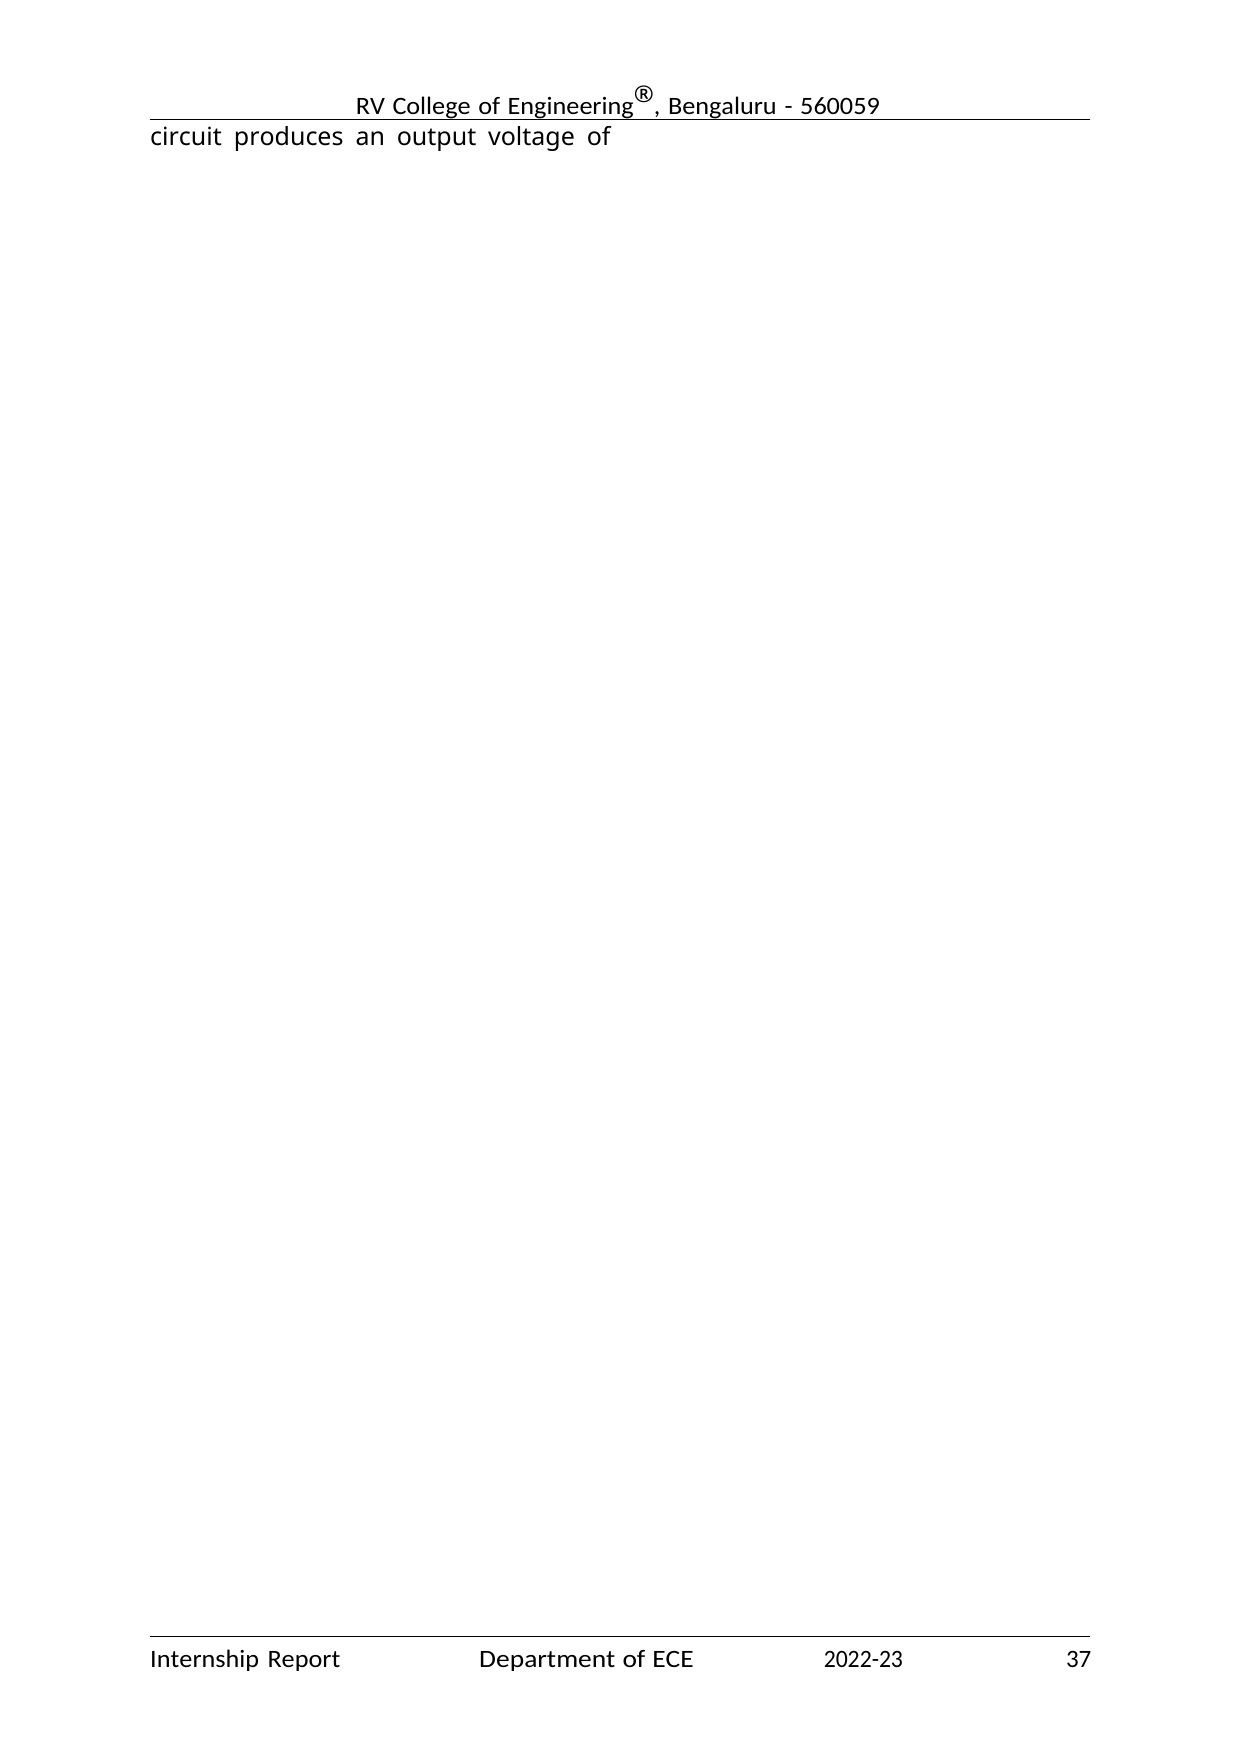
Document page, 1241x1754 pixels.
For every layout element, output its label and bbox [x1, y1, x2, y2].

text [150, 119, 1090, 153]
